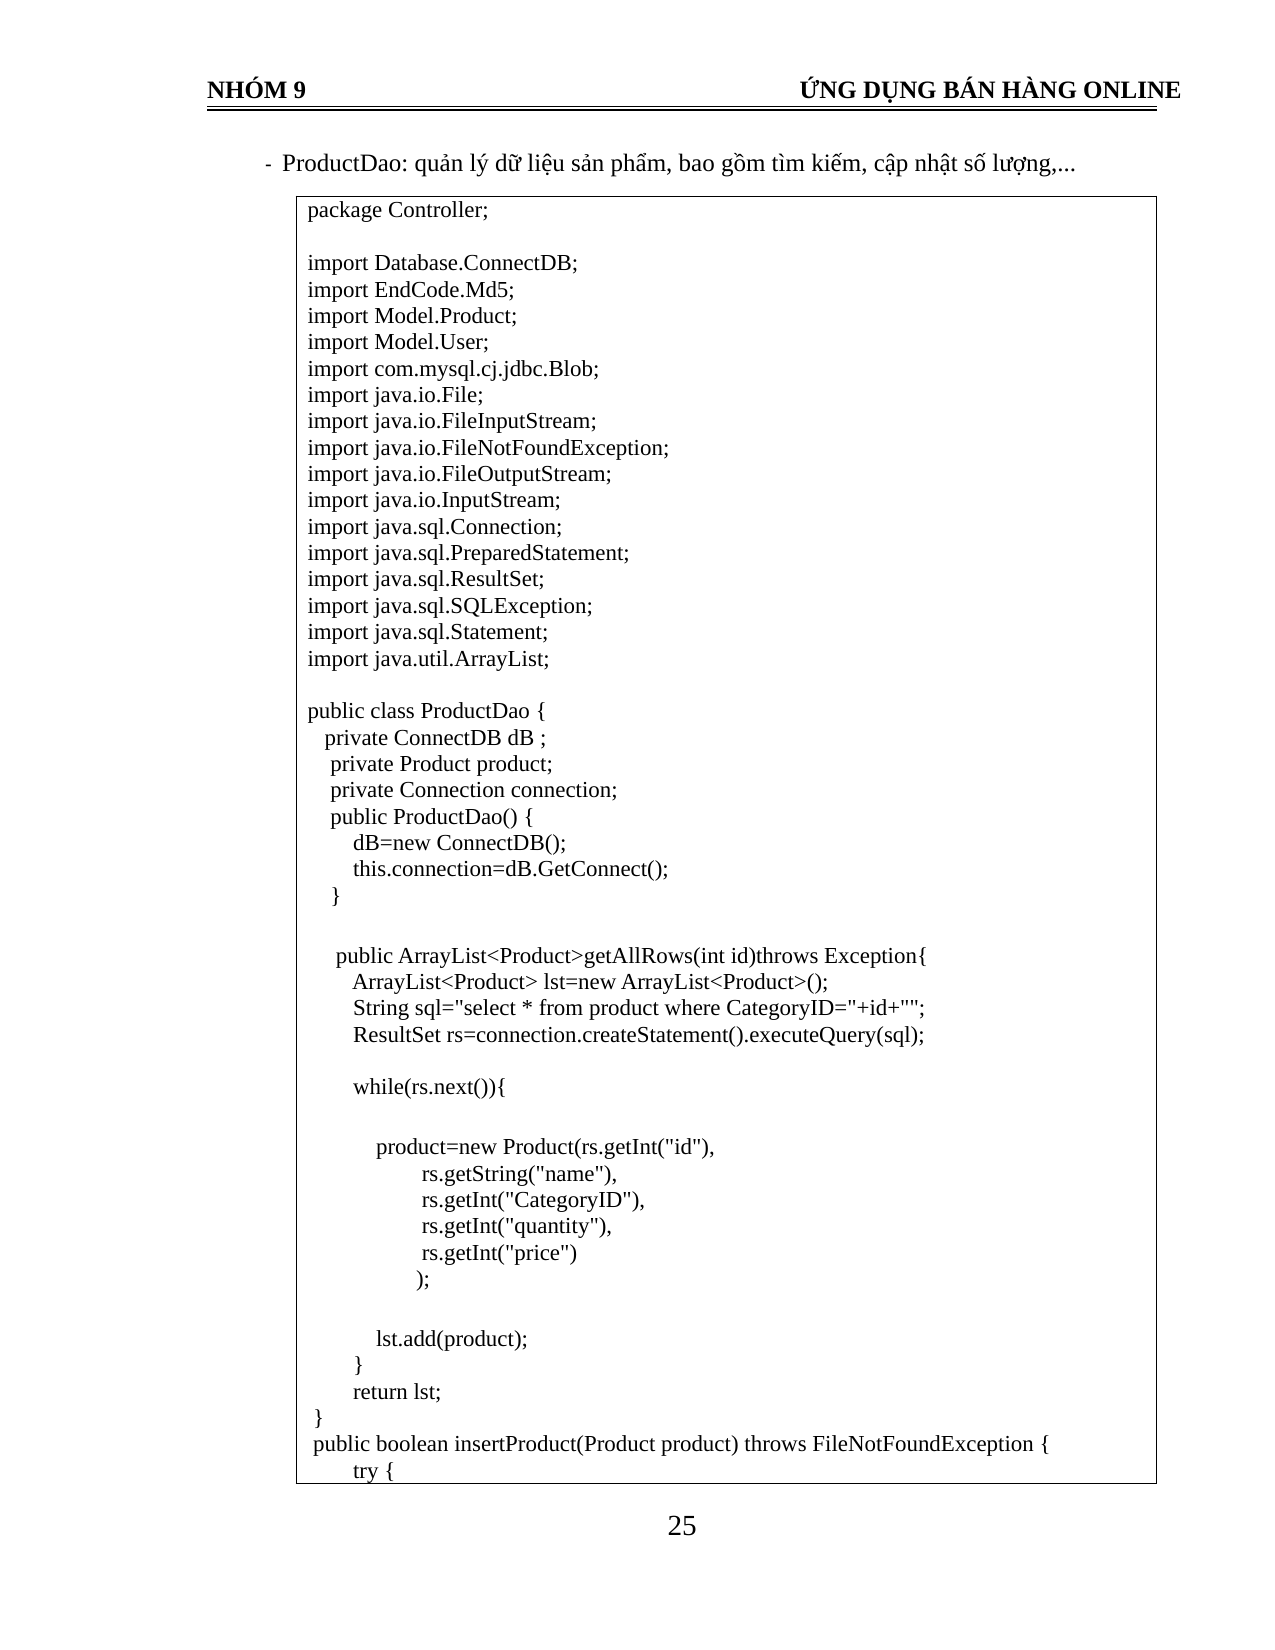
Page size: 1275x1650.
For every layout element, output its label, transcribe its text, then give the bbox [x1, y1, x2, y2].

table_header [297, 197, 1156, 1483]
list ProductDao: quản lý dữ liệu sản phẩm, bao gồm tìm kiếm, cập nhật số lượng,... [265, 148, 1157, 177]
